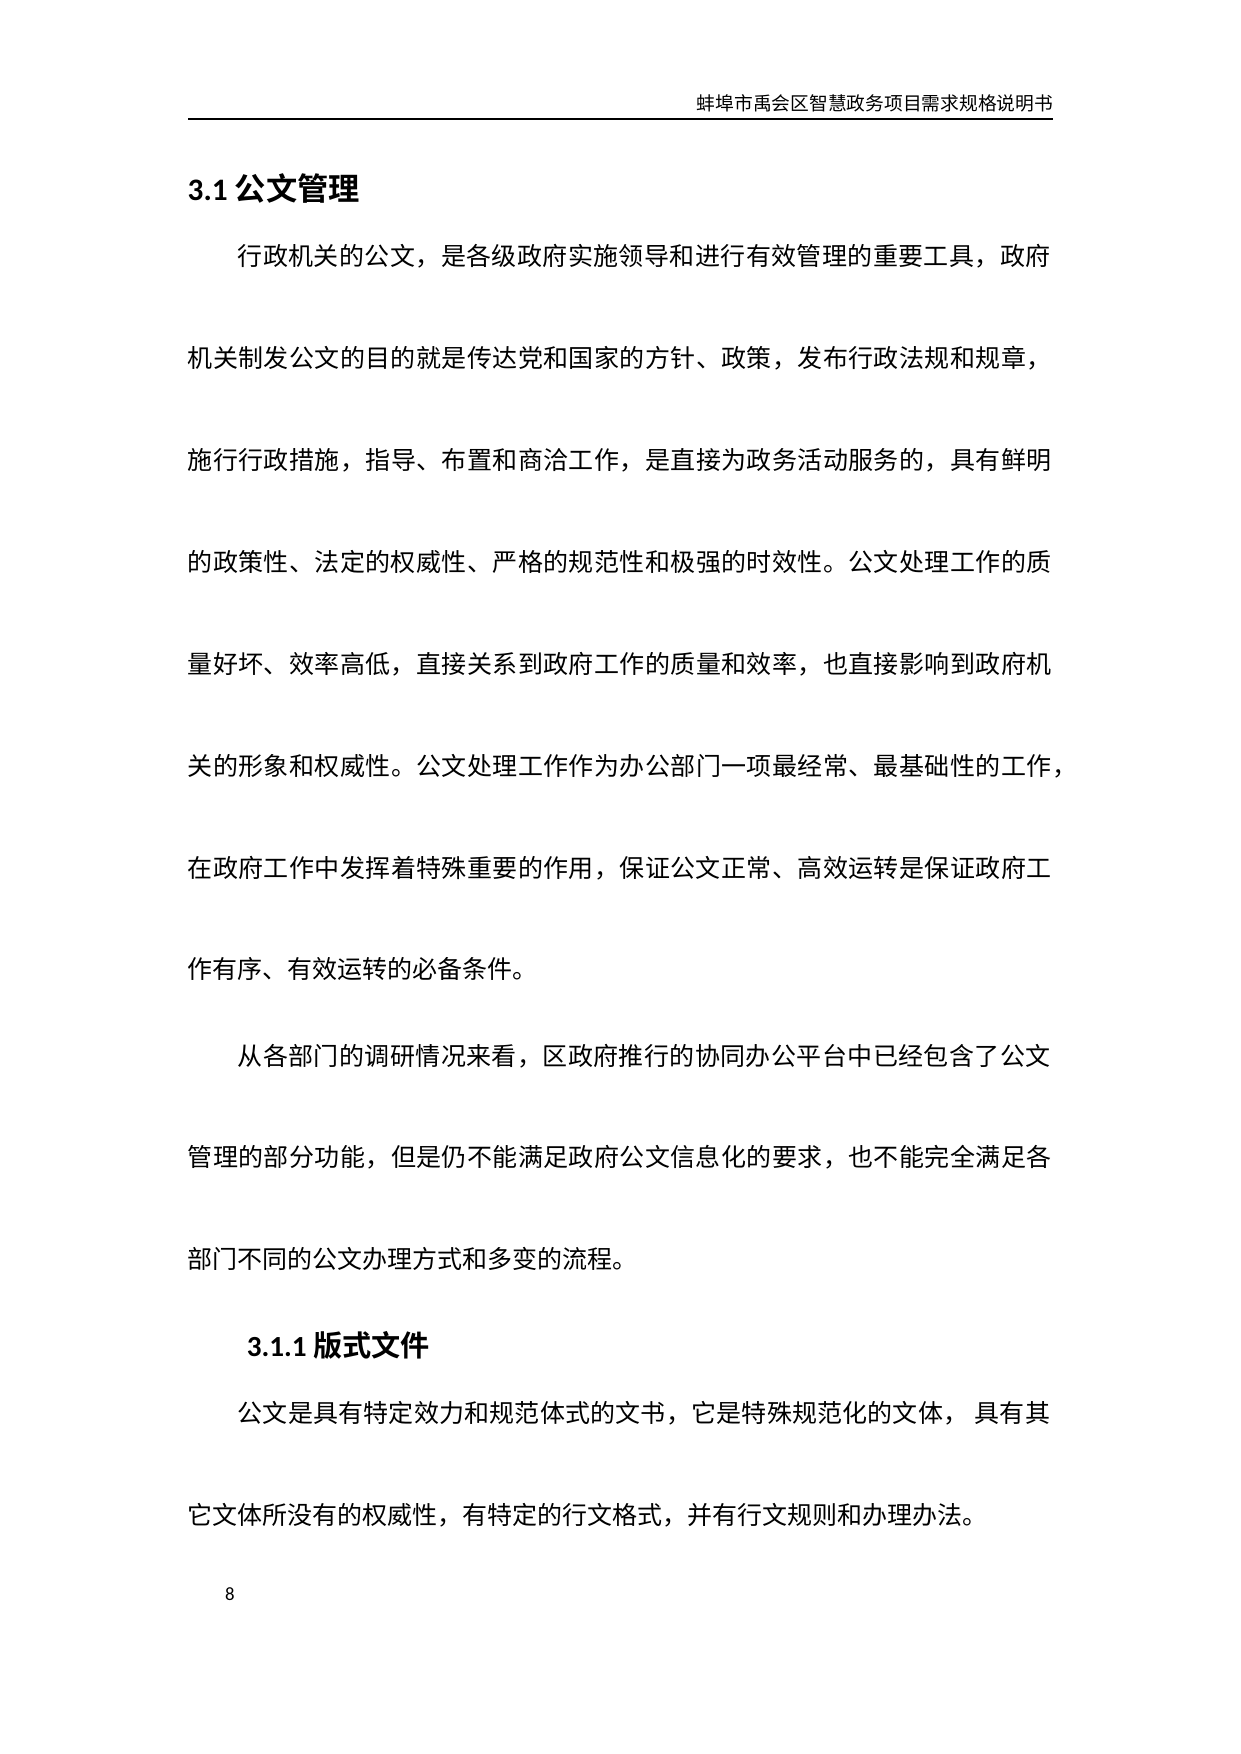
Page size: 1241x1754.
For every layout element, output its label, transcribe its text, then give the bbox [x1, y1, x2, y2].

text 行政机关的公文，是各级政府实施领导和进行有效管理的重要工具，政府机关制发公文的目的就是传达党和国家的方针、政策，发布行政法规和规章，施行行政措施，指导、布置和商洽工作，是直接为政务活动服务的，具有鲜明的政策性、法定的权威性、严格的规范性和极强的时效性。公文处理工作的质量好坏、效率高低，直接关系到政府工作的质量和效率，也直接影响到政府机关的形象和权威性。公文处理工作作为办公部门一项最经常、最基础性的工作，在政府工作中发挥着特殊重要的作用，保证公文正常、高效运转是保证政府工作有序、有效运转的必备条件。 [187, 221, 1053, 1002]
text 从各部门的调研情况来看，区政府推行的协同办公平台中已经包含了公文管理的部分功能，但是仍不能满足政府公文信息化的要求，也不能完全满足各部门不同的公文办理方式和多变的流程。 [187, 1020, 1053, 1292]
subtitle 公文管理 [187, 153, 1053, 221]
text 公文是具有特定效力和规范体式的文书，它是特殊规范化的文体， 具有其它文体所没有的权威性，有特定的行文格式，并有行文规则和办理办法。 [187, 1378, 1053, 1548]
text 版式文件 [247, 1310, 1053, 1378]
